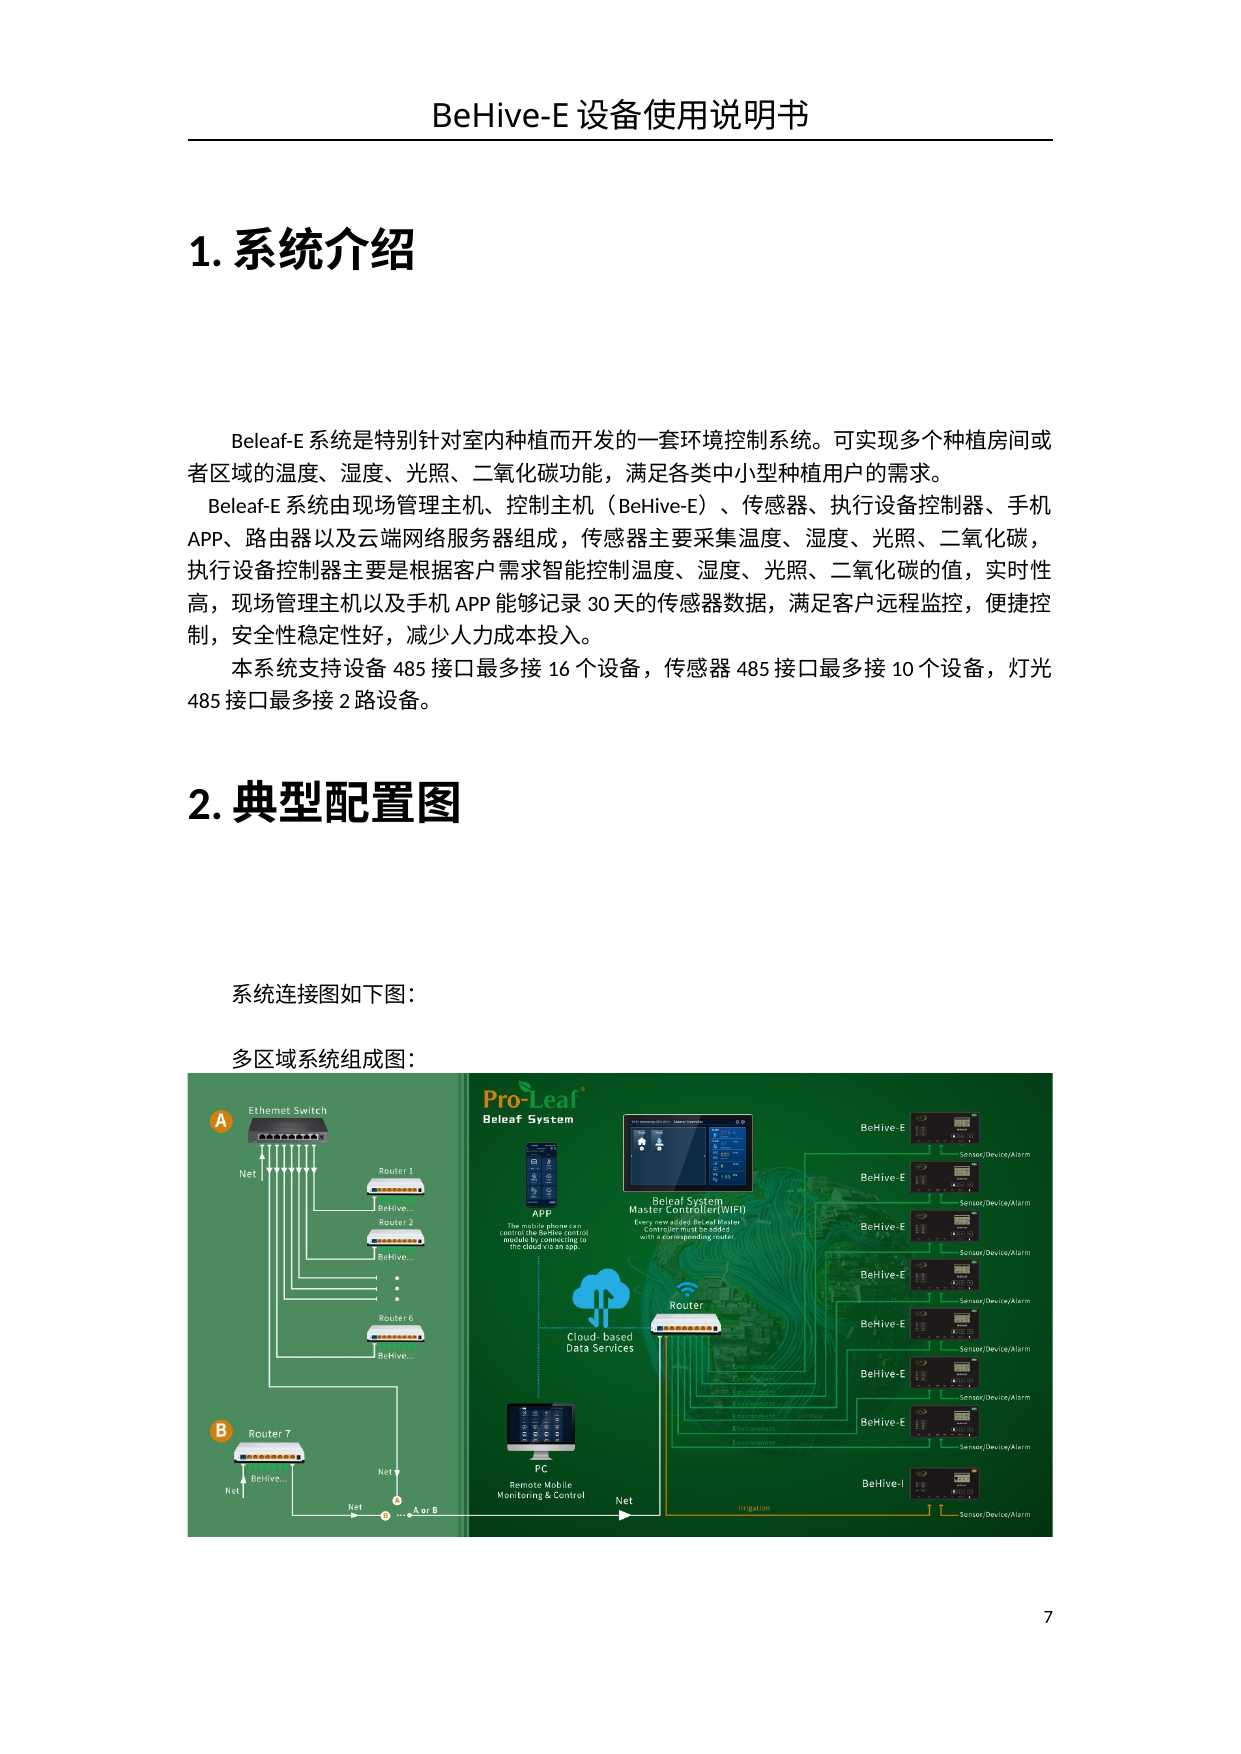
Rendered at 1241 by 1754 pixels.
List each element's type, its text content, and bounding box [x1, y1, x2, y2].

subtitle 系统介绍 [187, 197, 1053, 295]
text 多区域系统组成图： [187, 1041, 1053, 1073]
text Beleaf-E系统由现场管理主机、控制主机（BeHive-E）、传感器、执行设备控制器、手机APP、路由器以及云端网络服务器组成，传感器主要采集温度、湿度、光照、二氧化碳，执行设备控制器主要是根据客户需求智能控制温度、湿度、光照、二氧化碳的值，实时性高，现场管理主机以及手机APP能够记录30天的传感器数据，满足客户远程监控，便捷控制，安全性稳定性好，减少人力成本投入。 [187, 488, 1053, 650]
text 系统连接图如下图： [187, 976, 1053, 1009]
subtitle 典型配置图 [187, 751, 1053, 848]
text 本系统支持设备485接口最多接16个设备，传感器485接口最多接10个设备，灯光485接口最多接2路设备。 [187, 650, 1053, 715]
text Beleaf-E 系统是特别针对室内种植而开发的一套环境控制系统。可实现多个种植房间或者区域的温度、湿度、光照、二氧化碳功能，满足各类中小型种植用户的需求。 [187, 423, 1053, 488]
picture [187, 1073, 1053, 1537]
